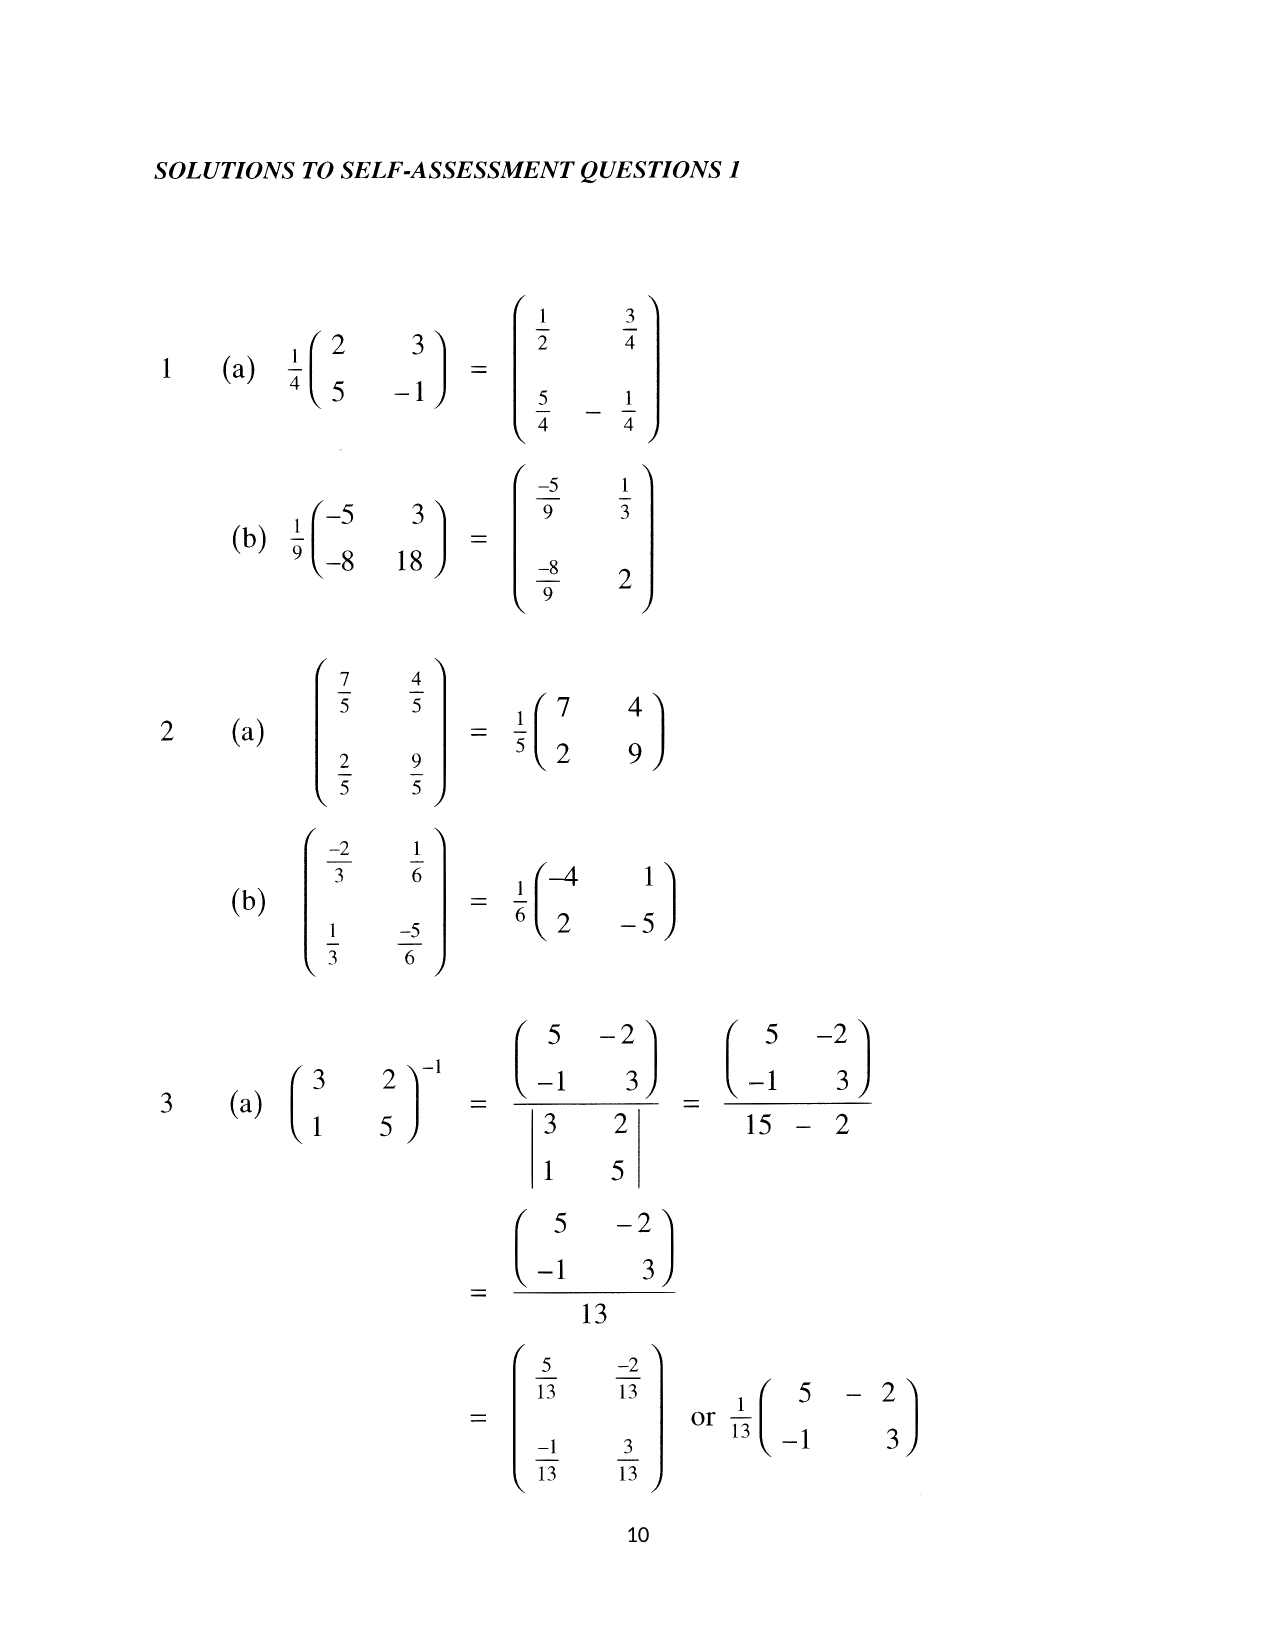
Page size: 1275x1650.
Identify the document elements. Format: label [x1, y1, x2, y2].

picture [150, 150, 935, 1501]
